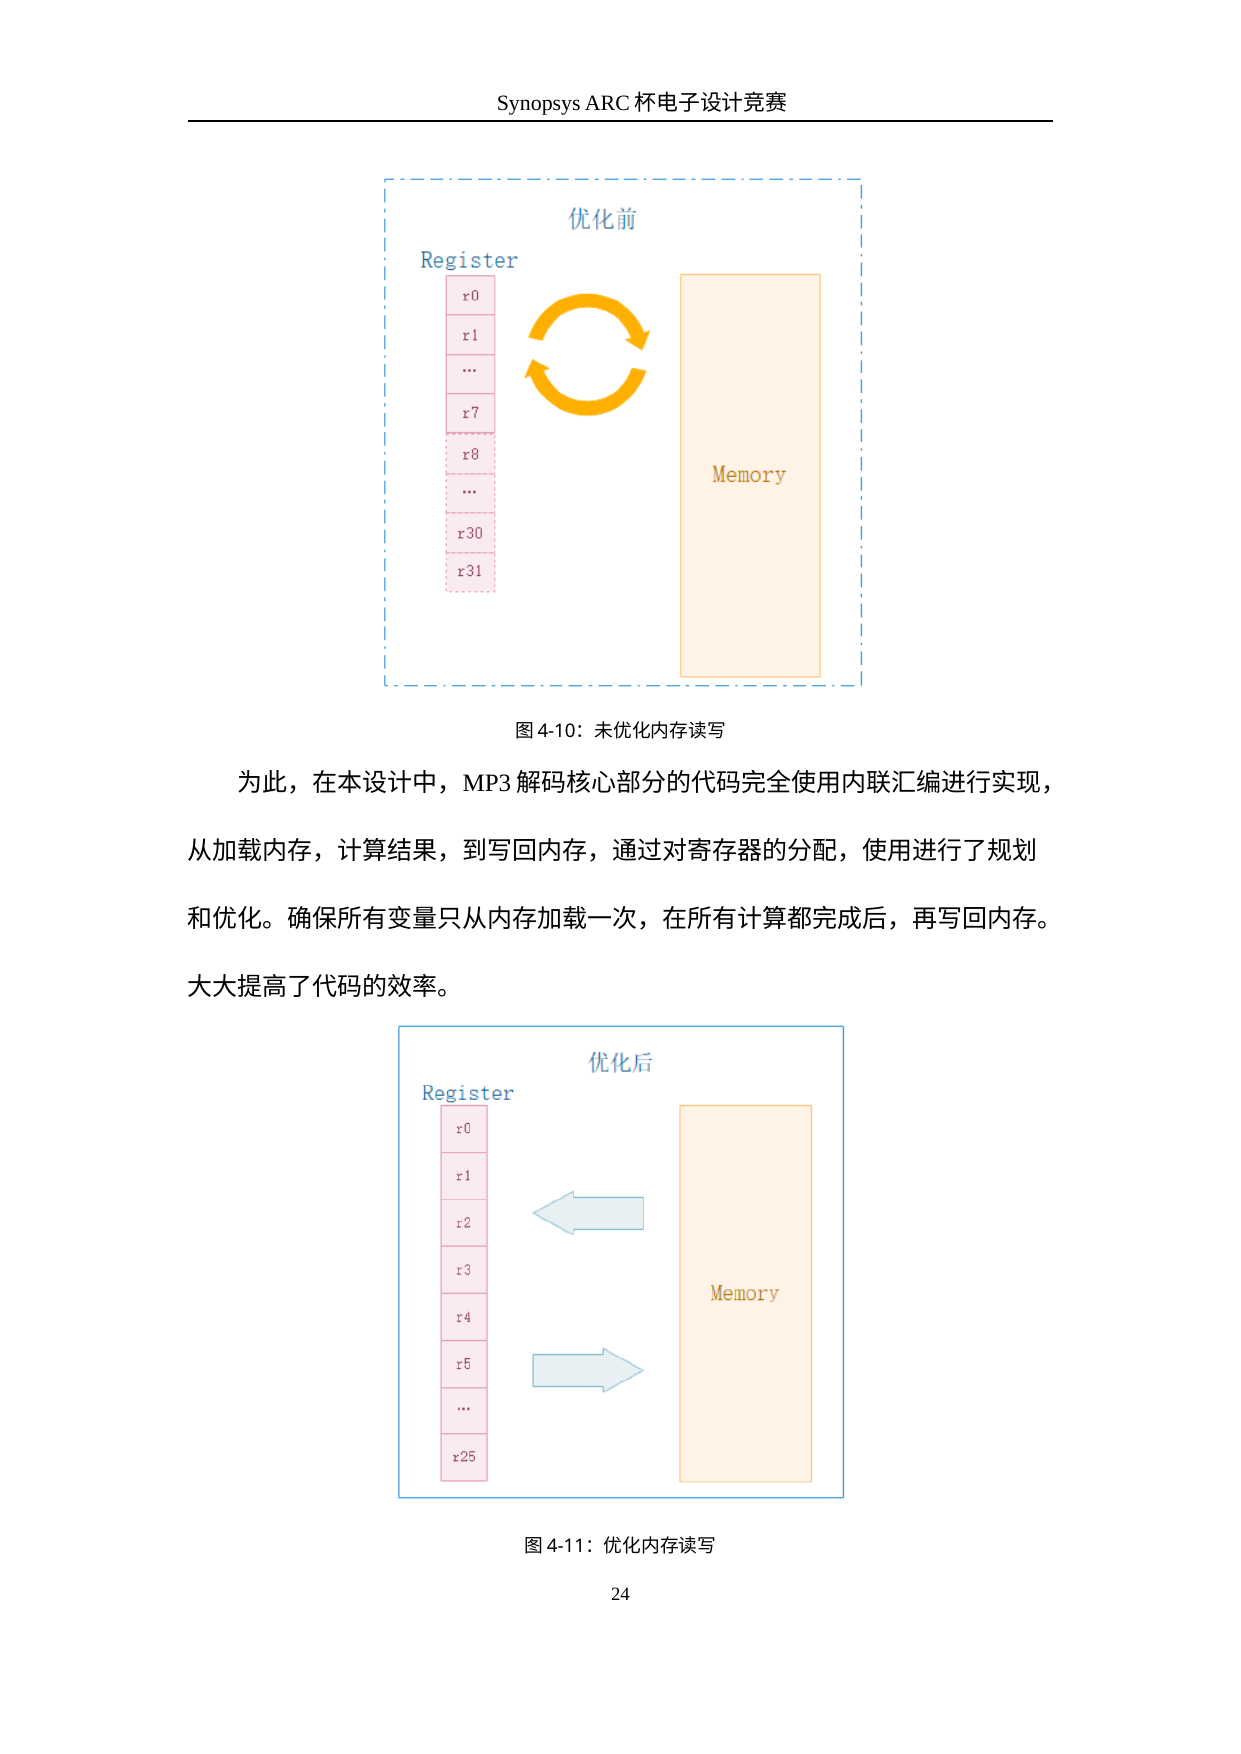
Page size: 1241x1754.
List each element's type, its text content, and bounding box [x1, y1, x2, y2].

picture [372, 169, 868, 690]
text 图4-11：优化内存读写 [187, 1528, 1053, 1562]
text 图4-10：未优化内存读写 [187, 713, 1053, 747]
picture [389, 1018, 851, 1505]
text 为此，在本设计中，MP3解码核心部分的代码完全使用内联汇编进行实现，从加载内存，计算结果，到写回内存，通过对寄存器的分配，使用进行了规划和优化。确保所有变量只从内存加载一次，在所有计算都完成后，再写回内存。大大提高了代码的效率。 [187, 747, 1053, 1018]
